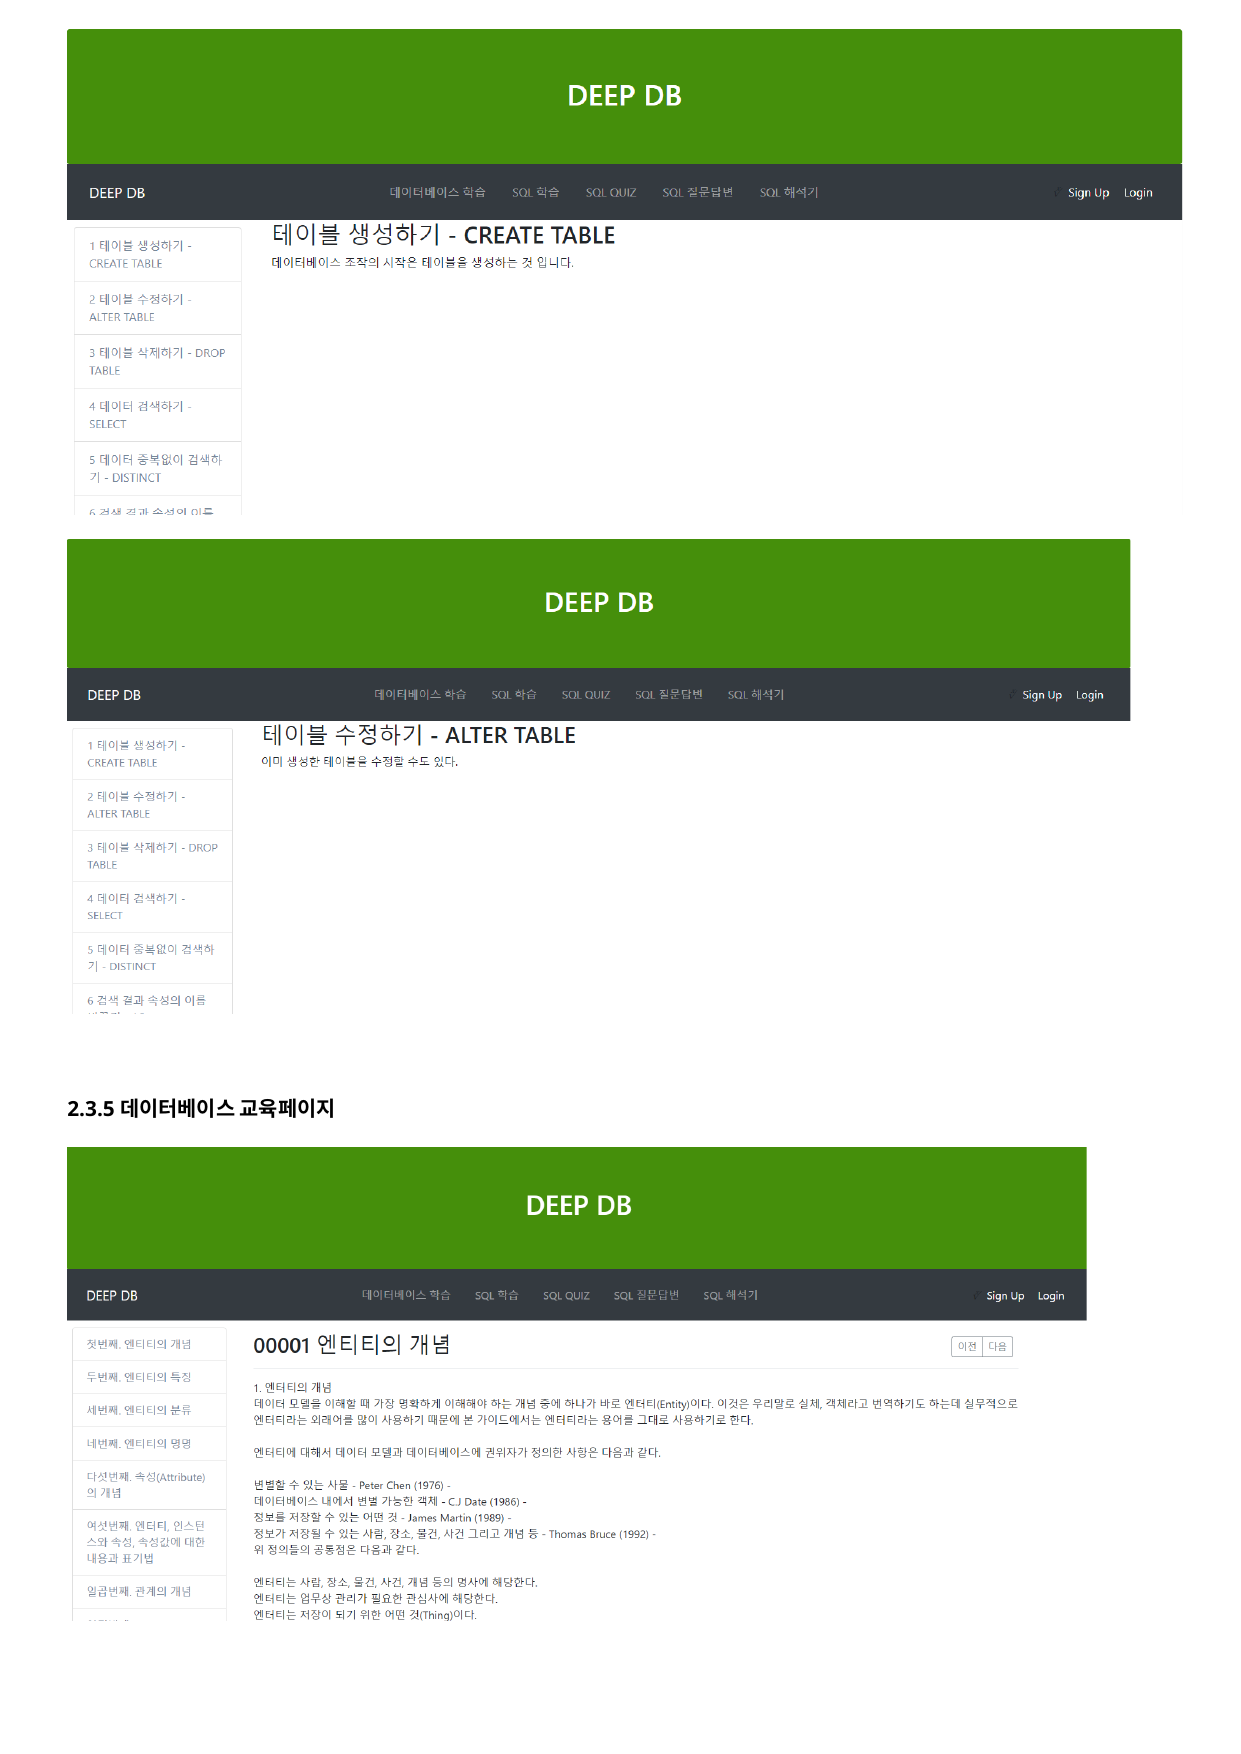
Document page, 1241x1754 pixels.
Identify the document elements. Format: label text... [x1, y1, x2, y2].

text 2.3.5 데이터베이스 교육페이지 [67, 1092, 1211, 1122]
picture [67, 539, 1131, 1014]
picture [67, 29, 1183, 515]
picture [67, 1147, 1087, 1621]
